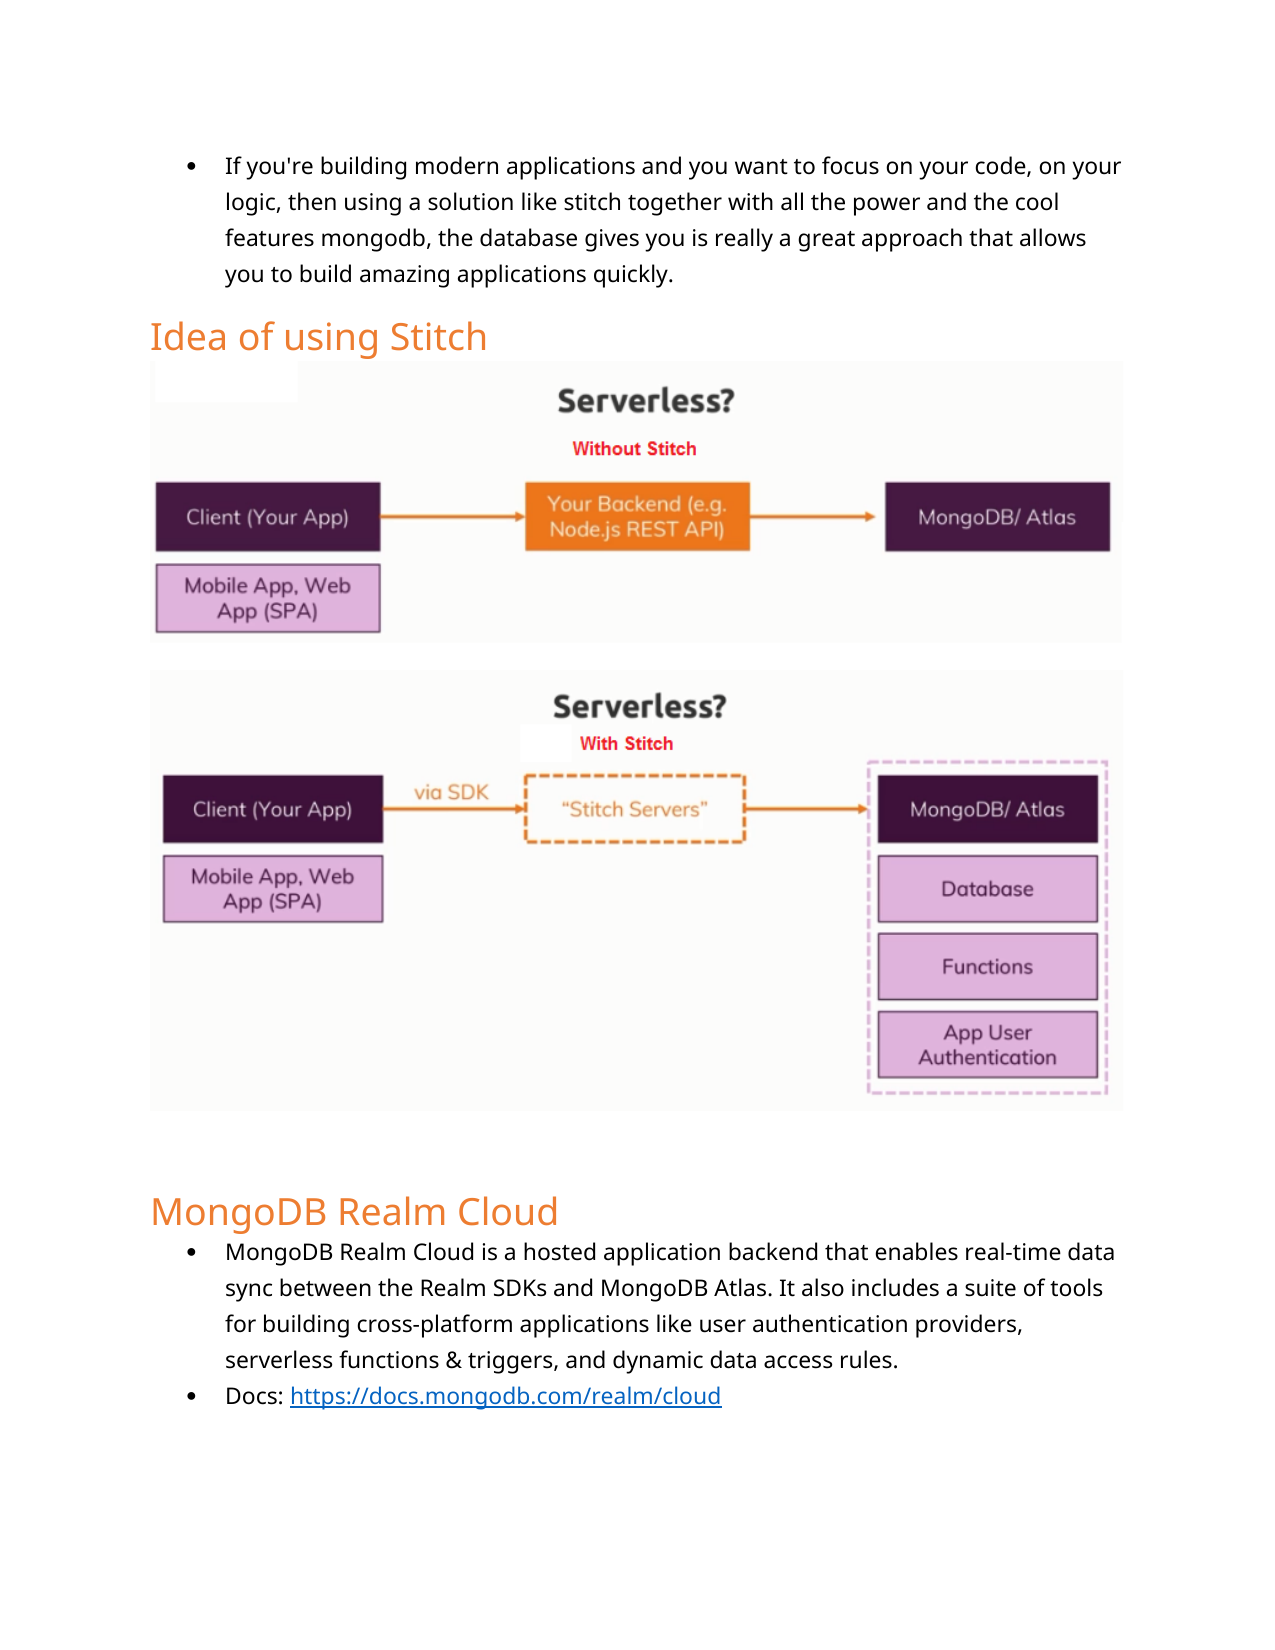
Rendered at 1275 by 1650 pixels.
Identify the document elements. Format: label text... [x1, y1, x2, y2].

list MongoDB Realm Cloud is a hosted application backend that enables real-time data sync between the Realm SDKs and MongoDB Atlas. It also includes a suite of tools for building cross-platform applications like user authentication providers, serverless functions & triggers, and dynamic data access rules. [187, 1236, 1125, 1375]
picture [150, 670, 1124, 1111]
subtitle MongoDB Realm Cloud [150, 1185, 1125, 1236]
list Docs: https://docs.mongodb.com/realm/cloud [187, 1380, 1125, 1411]
list If you're building modern applications and you want to focus on your code, on your logic, then using a solution like stitch together with all the power and the cool features mongodb, the database gives you is really a great approach that allows you to build amazing applications quickly. [187, 150, 1125, 289]
picture [150, 361, 1124, 649]
subtitle Idea of using Stitch [150, 310, 1125, 361]
